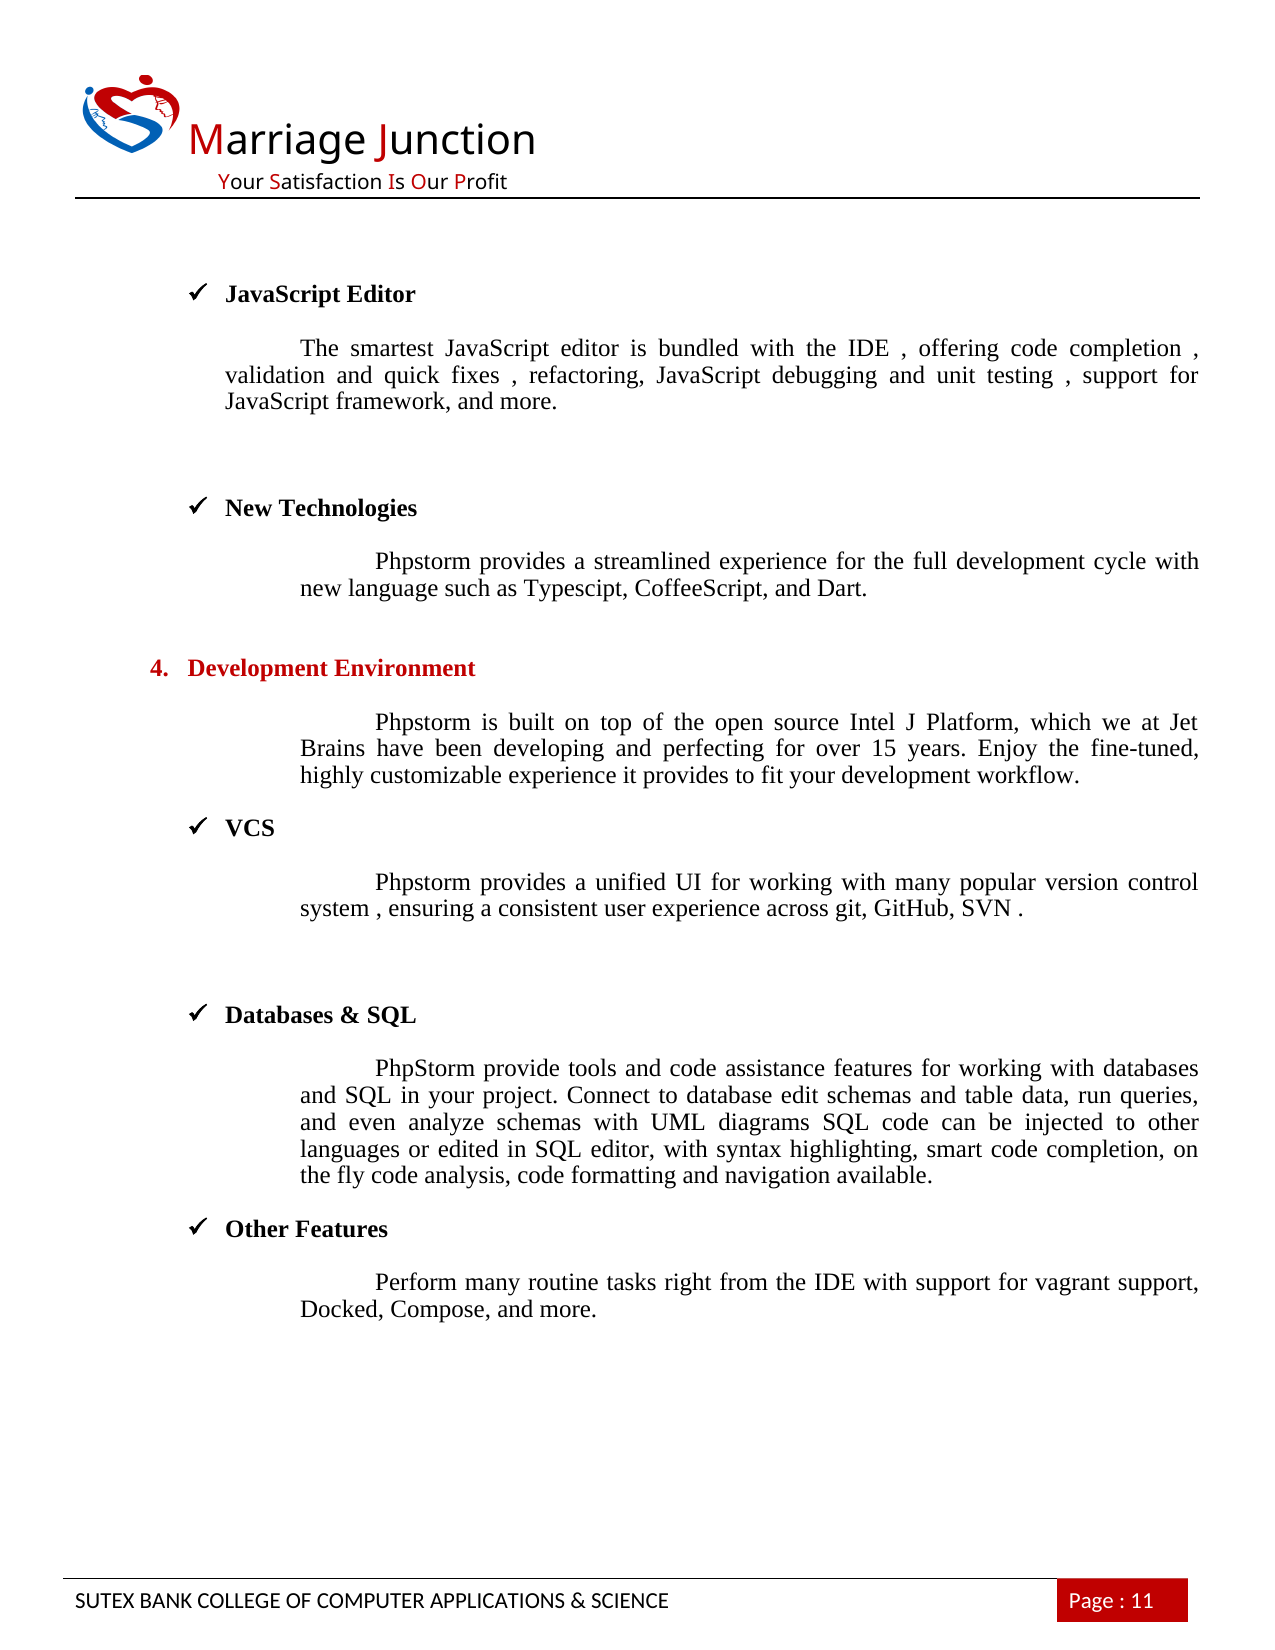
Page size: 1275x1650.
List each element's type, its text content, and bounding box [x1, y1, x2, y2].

list JavaScript Editor [187, 282, 1200, 308]
list Phpstorm provides a unified UI for working with many popular version control system , ensuring a consistent user experience across git, GitHub, SVN . [300, 869, 1200, 922]
list Other Features [187, 1216, 1200, 1243]
list PhpStorm provide tools and code assistance features for working with databases and SQL in your project. Connect to database edit schemas and table data, run queries, and even analyze schemas with UML diagrams SQL code can be injected to other languages or edited in SQL editor, with syntax highlighting, smart code completion, on the fly code analysis, code formatting and navigation available. [300, 1056, 1200, 1189]
list Databases & SQL [187, 1002, 1200, 1029]
list Perform many routine tasks right from the IDE with support for vagrant support, Docked, Compose, and more. [300, 1269, 1200, 1323]
text The smartest JavaScript editor is bundled with the IDE , offering code completion , validation and quick fixes , refactoring, JavaScript debugging and unit testing , support for JavaScript framework, and more. [225, 335, 1200, 415]
list VCS [187, 816, 1200, 842]
list Development Environment [150, 655, 1200, 682]
picture [75, 75, 188, 155]
list Phpstorm provides a streamlined experience for the full development cycle with new language such as Typescipt, CoffeeScript, and Dart. [300, 548, 1200, 602]
list Phpstorm is built on top of the open source Intel J Platform, which we at Jet Brains have been developing and perfecting for over 15 years. Enjoy the fine-tuned, highly customizable experience it provides to fit your development workflow. [300, 709, 1200, 789]
list New Technologies [187, 495, 1200, 522]
